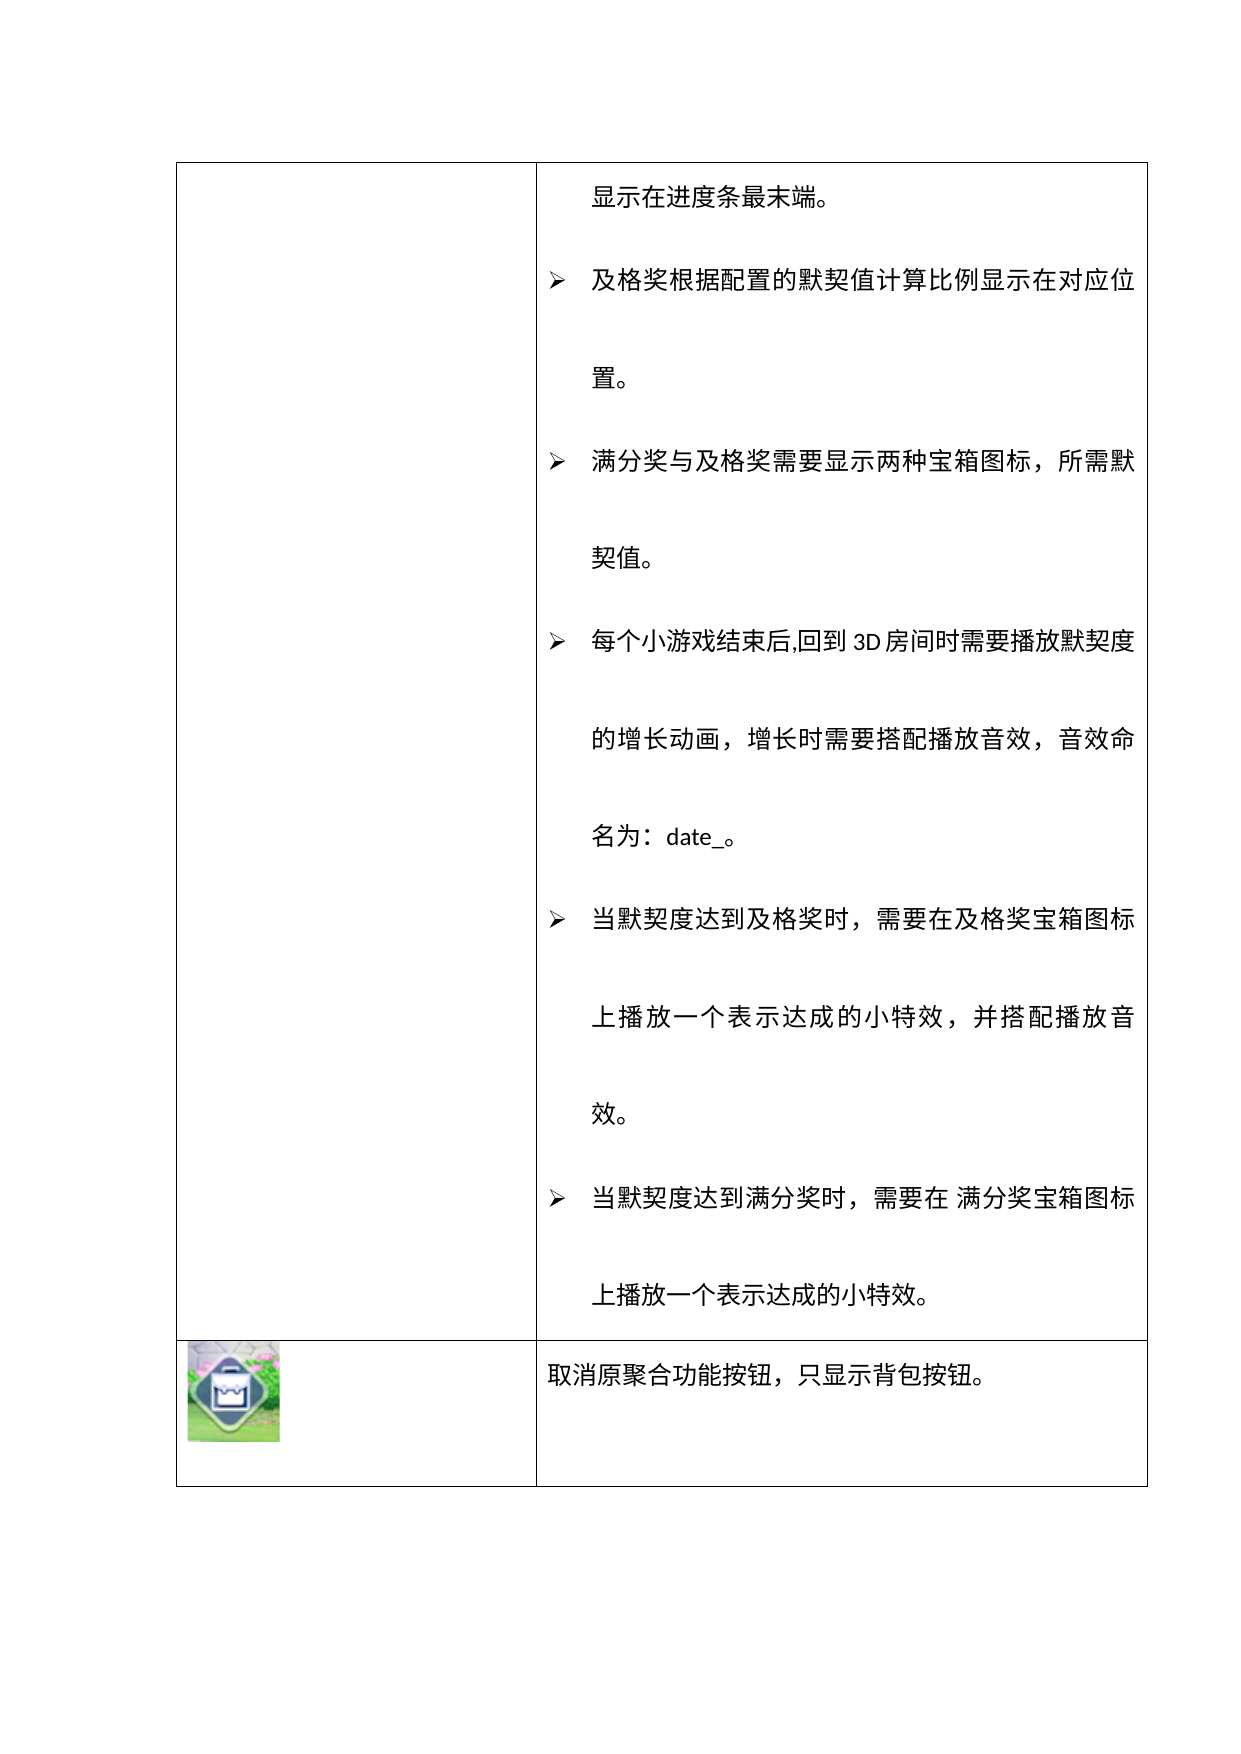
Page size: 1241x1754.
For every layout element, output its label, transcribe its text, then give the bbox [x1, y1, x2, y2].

table_cell 取消原聚合功能按钮，只显示背包按钮。 [537, 1341, 1147, 1486]
picture [187, 1341, 280, 1442]
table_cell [537, 163, 1147, 1340]
table_cell [177, 1341, 536, 1486]
table_cell [177, 163, 536, 1340]
